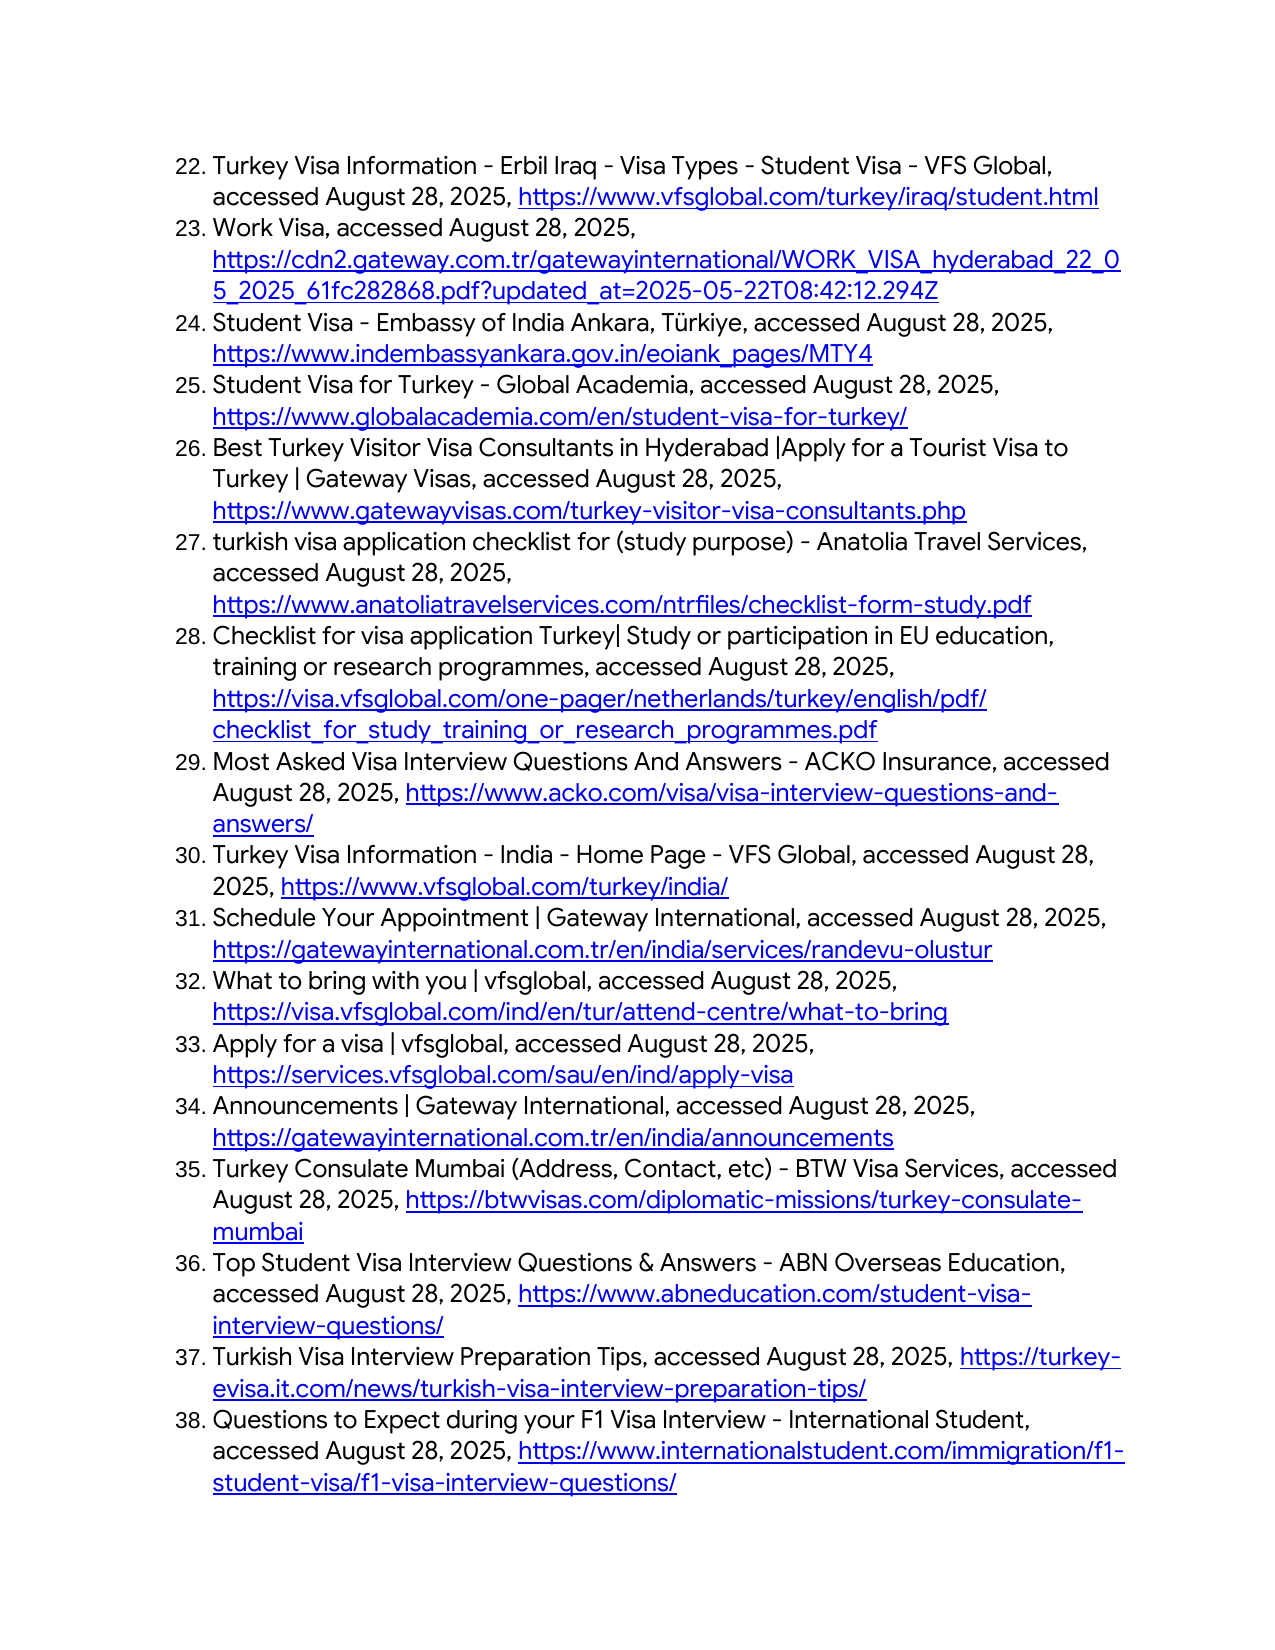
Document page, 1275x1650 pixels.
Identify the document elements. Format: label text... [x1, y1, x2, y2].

list Student Visa - Embassy of India Ankara, Türkiye, accessed August 28, 2025, https://www.indembassyankara.gov.in/eoiank_pages/MTY4 [175, 307, 1125, 369]
list Best Turkey Visitor Visa Consultants in Hyderabad |Apply for a Tourist Visa to Turkey | Gateway Visas, accessed August 28, 2025, https://www.gatewayvisas.com/turkey-visitor-visa-consultants.php [175, 432, 1125, 526]
list What to bring with you | vfsglobal, accessed August 28, 2025, https://visa.vfsglobal.com/ind/en/tur/attend-centre/what-to-bring [175, 965, 1125, 1028]
list Most Asked Visa Interview Questions And Answers - ACKO Insurance, accessed August 28, 2025, https://www.acko.com/visa/visa-interview-questions-and-answers/ [175, 746, 1125, 840]
list Apply for a visa | vfsglobal, accessed August 28, 2025, https://services.vfsglobal.com/sau/en/ind/apply-visa [175, 1028, 1125, 1091]
list Top Student Visa Interview Questions & Answers - ABN Overseas Education, accessed August 28, 2025, https://www.abneducation.com/student-visa-interview-questions/ [175, 1247, 1125, 1341]
list Student Visa for Turkey - Global Academia, accessed August 28, 2025, https://www.globalacademia.com/en/student-visa-for-turkey/ [175, 369, 1125, 432]
list Turkey Visa Information - Erbil Iraq - Visa Types - Student Visa - VFS Global, accessed August 28, 2025, https://www.vfsglobal.com/turkey/iraq/student.html [175, 150, 1125, 213]
list Turkey Consulate Mumbai (Address, Contact, etc) - BTW Visa Services, accessed August 28, 2025, https://btwvisas.com/diplomatic-missions/turkey-consulate-mumbai [175, 1153, 1125, 1247]
list Schedule Your Appointment | Gateway International, accessed August 28, 2025, https://gatewayinternational.com.tr/en/india/services/randevu-olustur [175, 902, 1125, 965]
list Work Visa, accessed August 28, 2025, https://cdn2.gateway.com.tr/gatewayinternational/WORK_VISA_hyderabad_22_05_2025_61fc282868.pdf?updated_at=2025-05-22T08:42:12.294Z [175, 213, 1125, 307]
list Turkish Visa Interview Preparation Tips, accessed August 28, 2025, https://turkey-evisa.it.com/news/turkish-visa-interview-preparation-tips/ [175, 1341, 1125, 1404]
list Questions to Expect during your F1 Visa Interview - International Student, accessed August 28, 2025, https://www.internationalstudent.com/immigration/f1-student-visa/f1-visa-interview-questions/ [175, 1404, 1125, 1498]
list Checklist for visa application Turkey| Study or participation in EU education, training or research programmes, accessed August 28, 2025, https://visa.vfsglobal.com/one-pager/netherlands/turkey/english/pdf/checklist_for_study_training_or_research_programmes.pdf [175, 620, 1125, 746]
list Announcements | Gateway International, accessed August 28, 2025, https://gatewayinternational.com.tr/en/india/announcements [175, 1091, 1125, 1153]
list turkish visa application checklist for (study purpose) - Anatolia Travel Services, accessed August 28, 2025, https://www.anatoliatravelservices.com/ntrfiles/checklist-form-study.pdf [175, 526, 1125, 620]
list Turkey Visa Information - India - Home Page - VFS Global, accessed August 28, 2025, https://www.vfsglobal.com/turkey/india/ [175, 840, 1125, 902]
